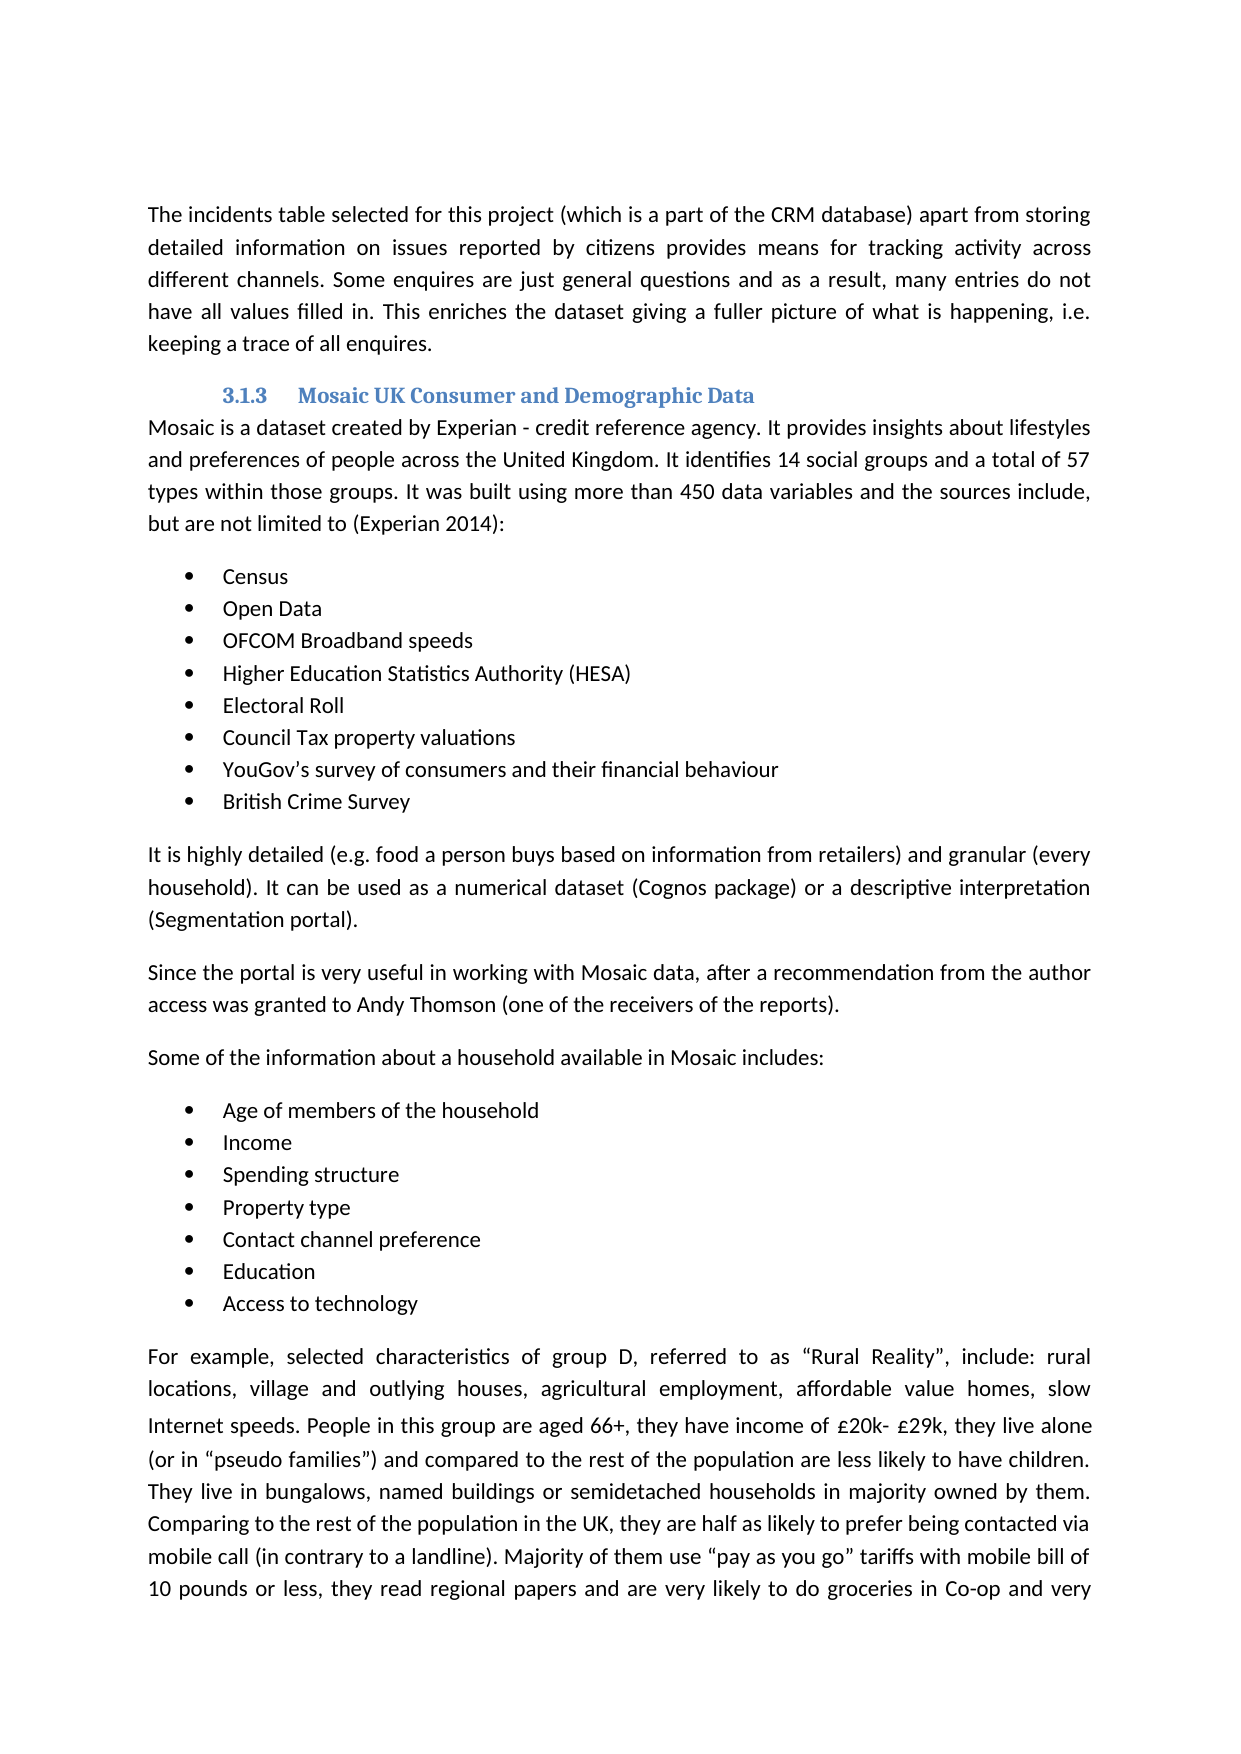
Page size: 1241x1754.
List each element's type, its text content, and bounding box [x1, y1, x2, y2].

text Some of the information about a household available in Mosaic includes: [148, 1043, 1093, 1071]
list YouGov’s survey of consumers and their financial behaviour [185, 755, 1093, 783]
list Electoral Roll [185, 691, 1093, 719]
list Council Tax property valuations [185, 723, 1093, 751]
list British Crime Survey [185, 787, 1093, 816]
list Spending structure [185, 1161, 1093, 1188]
list Census [185, 562, 1093, 590]
text It is highly detailed (e.g. food a person buys based on information from retailers) and granular (every household). It can be used as a numerical dataset (Cognos package) or a descriptive interpretation (Segmentation portal). [148, 841, 1093, 933]
text Since the portal is very useful in working with Mosaic data, after a recommendation from the author access was granted to Andy Thomson (one of the receivers of the reports). [148, 958, 1093, 1018]
list OFCOM Broadband speeds [185, 627, 1093, 654]
list Open Data [185, 594, 1093, 622]
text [148, 1342, 1093, 1602]
list Access to technology [185, 1289, 1093, 1317]
text The incidents table selected for this project (which is a part of the CRM database) apart from storing detailed information on issues reported by citizens provides means for tracking activity across different channels. Some enquires are just general questions and as a result, many entries do not have all values filled in. This enriches the dataset giving a fuller picture of what is happening, i.e. keeping a trace of all enquires. [148, 201, 1093, 357]
list Education [185, 1257, 1093, 1285]
list Higher Education Statistics Authority (HESA) [185, 659, 1093, 687]
list Age of members of the household [185, 1096, 1093, 1124]
subtitle Mosaic UK Consumer and Demographic Data [223, 382, 1093, 409]
text Mosaic is a dataset created by Experian - credit reference agency. It provides insights about lifestyles and preferences of people across the United Kingdom. It identifies 14 social groups and a total of 57 types within those groups. It was built using more than 450 data variables and the sources include, but are not limited to (Experian 2014): [148, 413, 1093, 537]
list Property type [185, 1193, 1093, 1221]
list Contact channel preference [185, 1225, 1093, 1253]
list Income [185, 1128, 1093, 1156]
